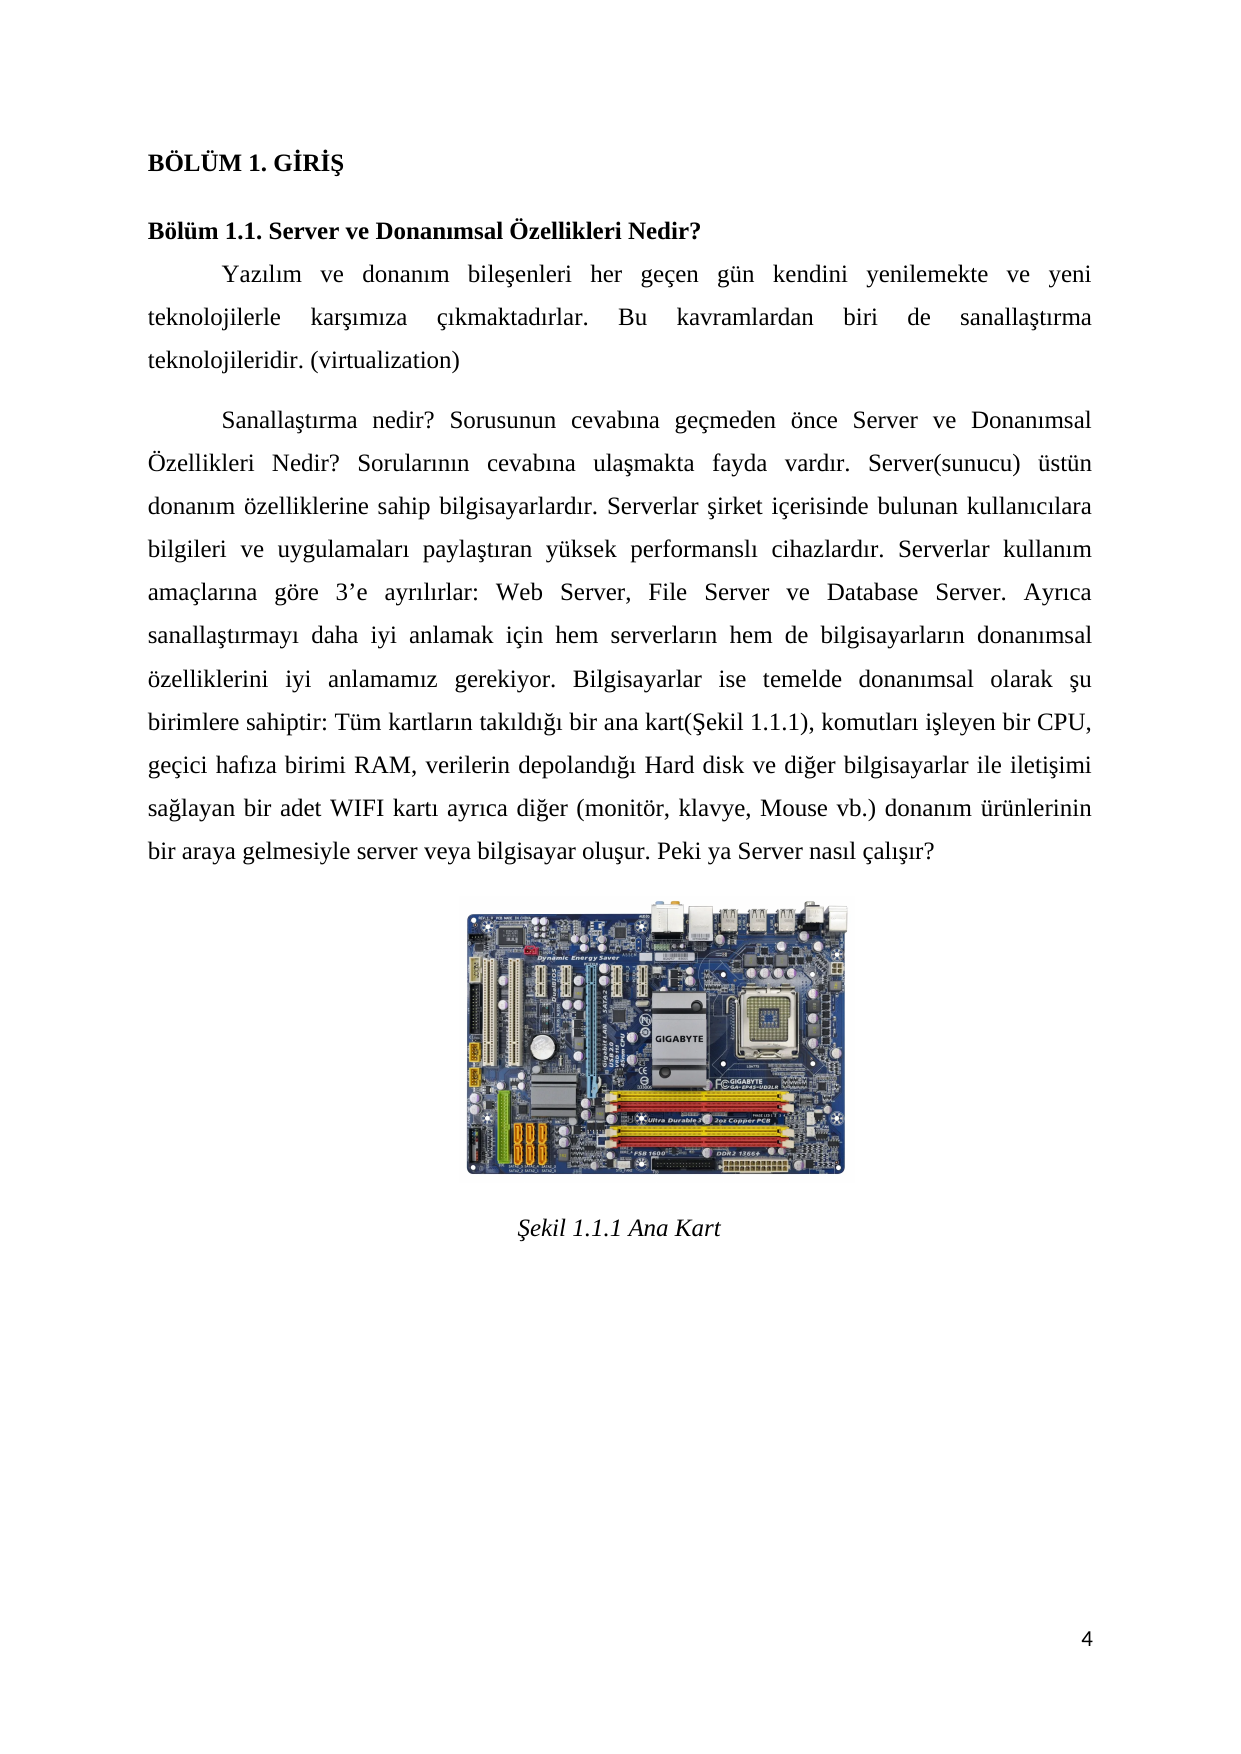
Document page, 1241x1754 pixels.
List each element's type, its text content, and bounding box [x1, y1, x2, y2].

subtitle BÖLÜM 1. GİRİŞ [148, 148, 1093, 176]
text Şekil 1.1.1 Ana Kart [148, 1213, 1093, 1242]
picture [458, 896, 856, 1183]
text Yazılım ve donanım bileşenleri her geçen gün kendini yenilemekte ve yeni teknolojilerle karşımıza çıkmaktadırlar. Bu kavramlardan biri de sanallaştırma teknolojileridir. (virtualization) [148, 259, 1093, 374]
subtitle Bölüm 1.1. Server ve Donanımsal Özellikleri Nedir? [148, 216, 1093, 244]
text Sanallaştırma nedir? Sorusunun cevabına geçmeden önce Server ve Donanımsal Özellikleri Nedir? Sorularının cevabına ulaşmakta fayda vardır. Server(sunucu) üstün donanım özelliklerine sahip bilgisayarlardır. Serverlar şirket içerisinde bulunan kullanıcılara bilgileri ve uygulamaları paylaştıran yüksek performanslı cihazlardır. Serverlar kullanım amaçlarına göre 3’e ayrılırlar: Web Server, File Server ve Database Server. Ayrıca sanallaştırmayı daha iyi anlamak için hem serverların hem de bilgisayarların donanımsal özelliklerini iyi anlamamız gerekiyor. Bilgisayarlar ise temelde donanımsal olarak şu birimlere sahiptir: Tüm kartların takıldığı bir ana kart(Şekil 1.1.1), komutları işleyen bir CPU, geçici hafıza birimi RAM, verilerin depolandığı Hard disk ve diğer bilgisayarlar ile iletişimi sağlayan bir adet WIFI kartı ayrıca diğer (monitör, klavye, Mouse vb.) donanım ürünlerinin bir araya gelmesiyle server veya bilgisayar oluşur. Peki ya Server nasıl çalışır? [148, 405, 1093, 865]
